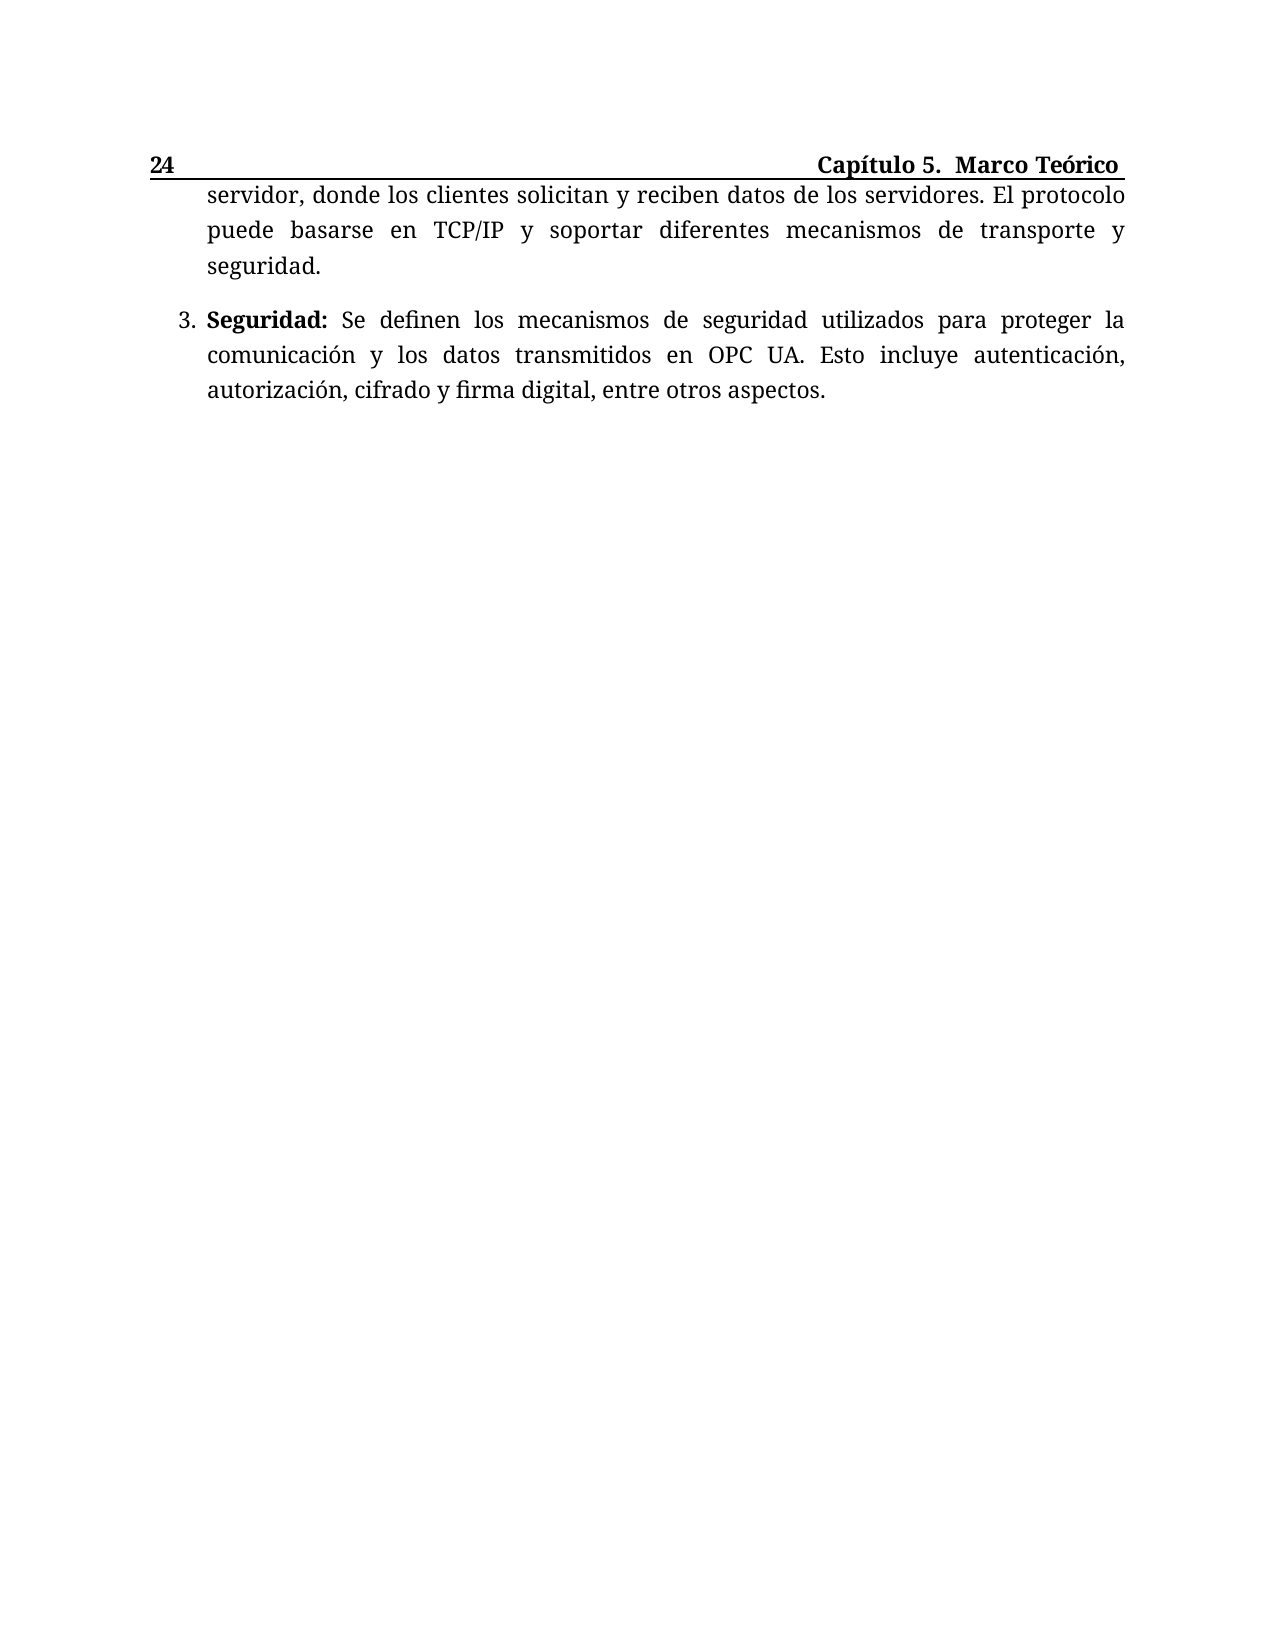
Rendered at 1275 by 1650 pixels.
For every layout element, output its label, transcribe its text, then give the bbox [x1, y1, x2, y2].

list Seguridad: Se definen los mecanismos de seguridad utilizados para proteger la comunicación y los datos transmitidos en OPC UA. Esto incluye autenticación, autorización, cifrado y firma digital, entre otros aspectos. [178, 304, 1126, 406]
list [178, 179, 1125, 281]
